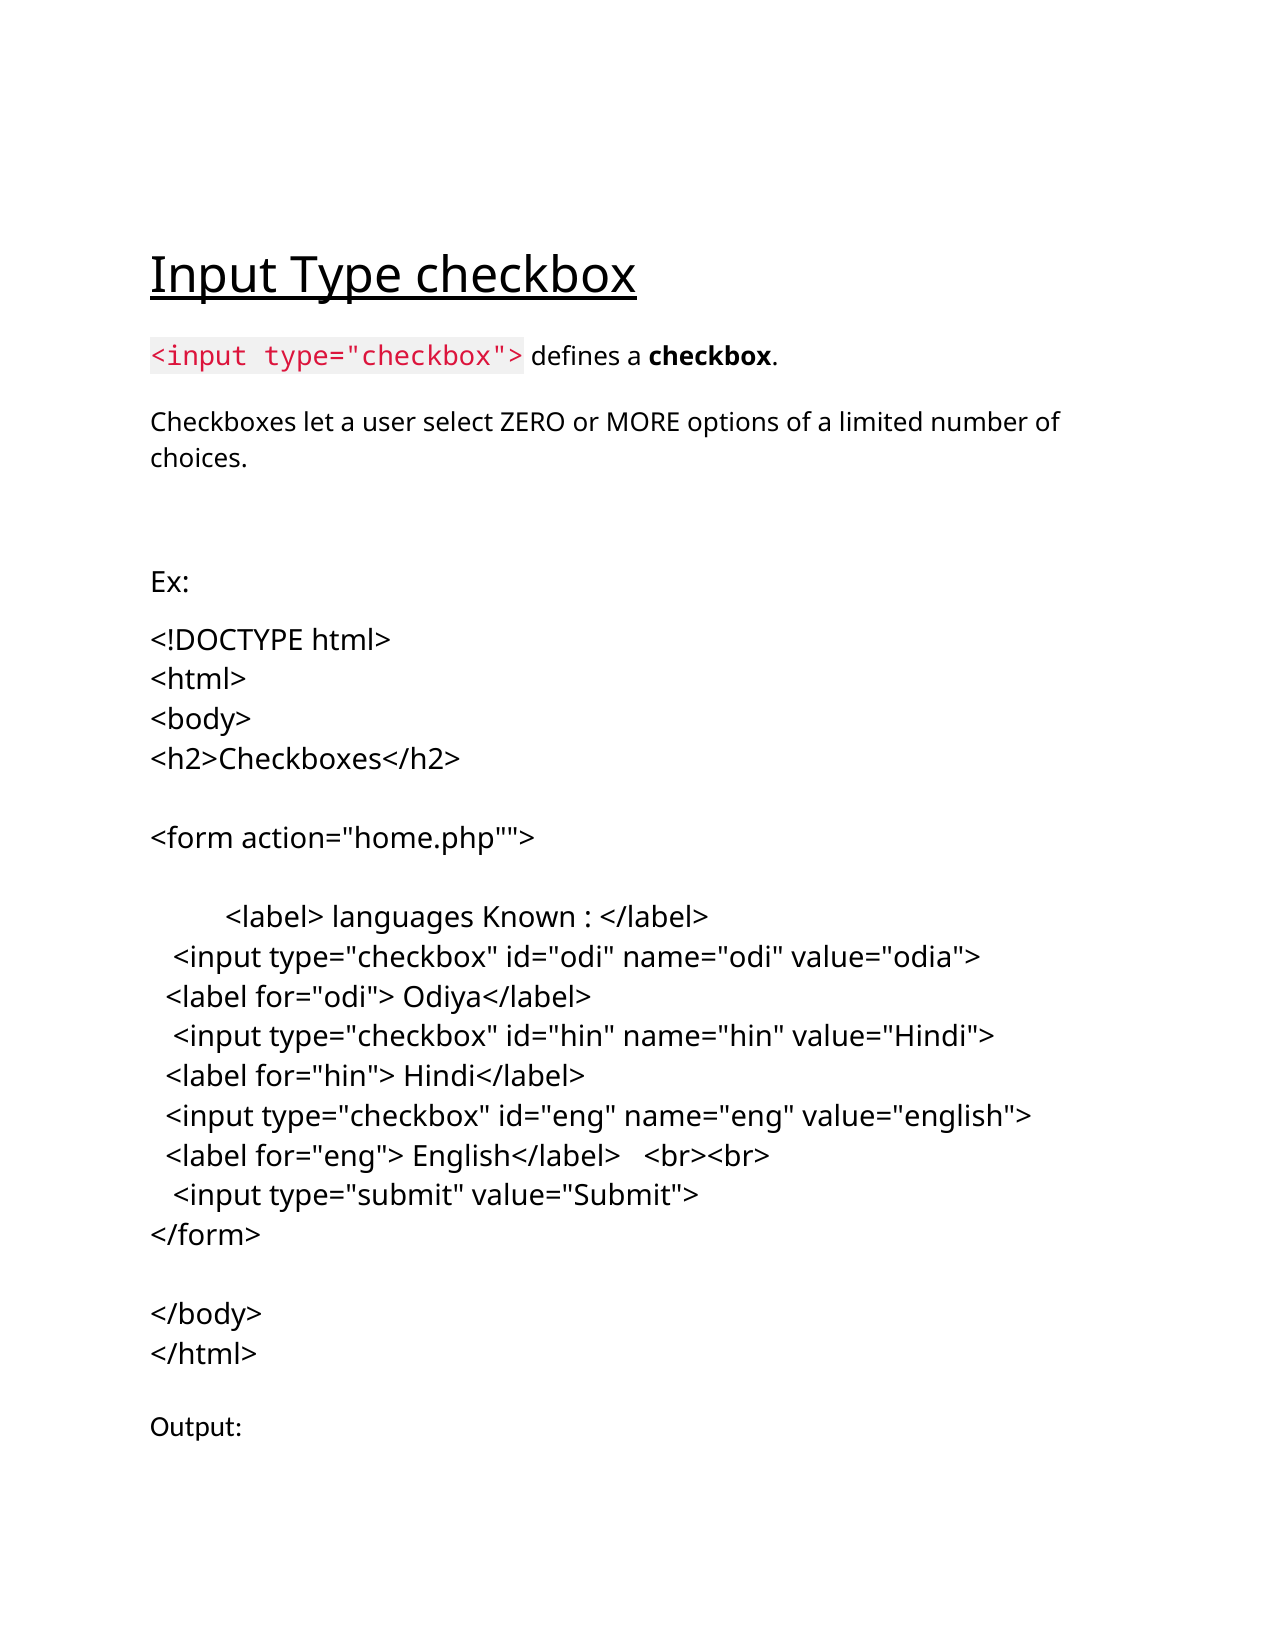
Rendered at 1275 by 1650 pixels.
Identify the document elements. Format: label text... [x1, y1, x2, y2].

text <label for="eng"> English</label> <br><br> [150, 1135, 1125, 1174]
text Ex: [150, 562, 1125, 601]
text </body> [150, 1293, 1125, 1333]
text <body> [150, 698, 1125, 738]
text Input Type checkbox [150, 239, 1125, 307]
text <label for="hin"> Hindi</label> [150, 1055, 1125, 1095]
text <h2>Checkboxes</h2> [150, 738, 1125, 778]
text <form action="home.php""> [150, 817, 1125, 857]
text <input type="checkbox"> defines a checkbox. [524, 337, 1125, 374]
text <input type="submit" value="Submit"> [150, 1174, 1125, 1214]
text <!DOCTYPE html> [150, 619, 1125, 658]
text <input type="checkbox" id="hin" name="hin" value="Hindi"> [150, 1016, 1125, 1055]
text Output: [150, 1408, 1125, 1444]
text <input type="checkbox" id="eng" name="eng" value="english"> [150, 1095, 1125, 1135]
text <label> languages Known : </label> [150, 897, 1125, 936]
text <html> [150, 658, 1125, 698]
text </html> [150, 1333, 1125, 1373]
text </form> [150, 1214, 1125, 1254]
text <input type="checkbox" id="odi" name="odi" value="odia"> [150, 936, 1125, 976]
text <label for="odi"> Odiya</label> [150, 976, 1125, 1016]
text Checkboxes let a user select ZERO or MORE options of a limited number of choices. [150, 404, 1125, 475]
